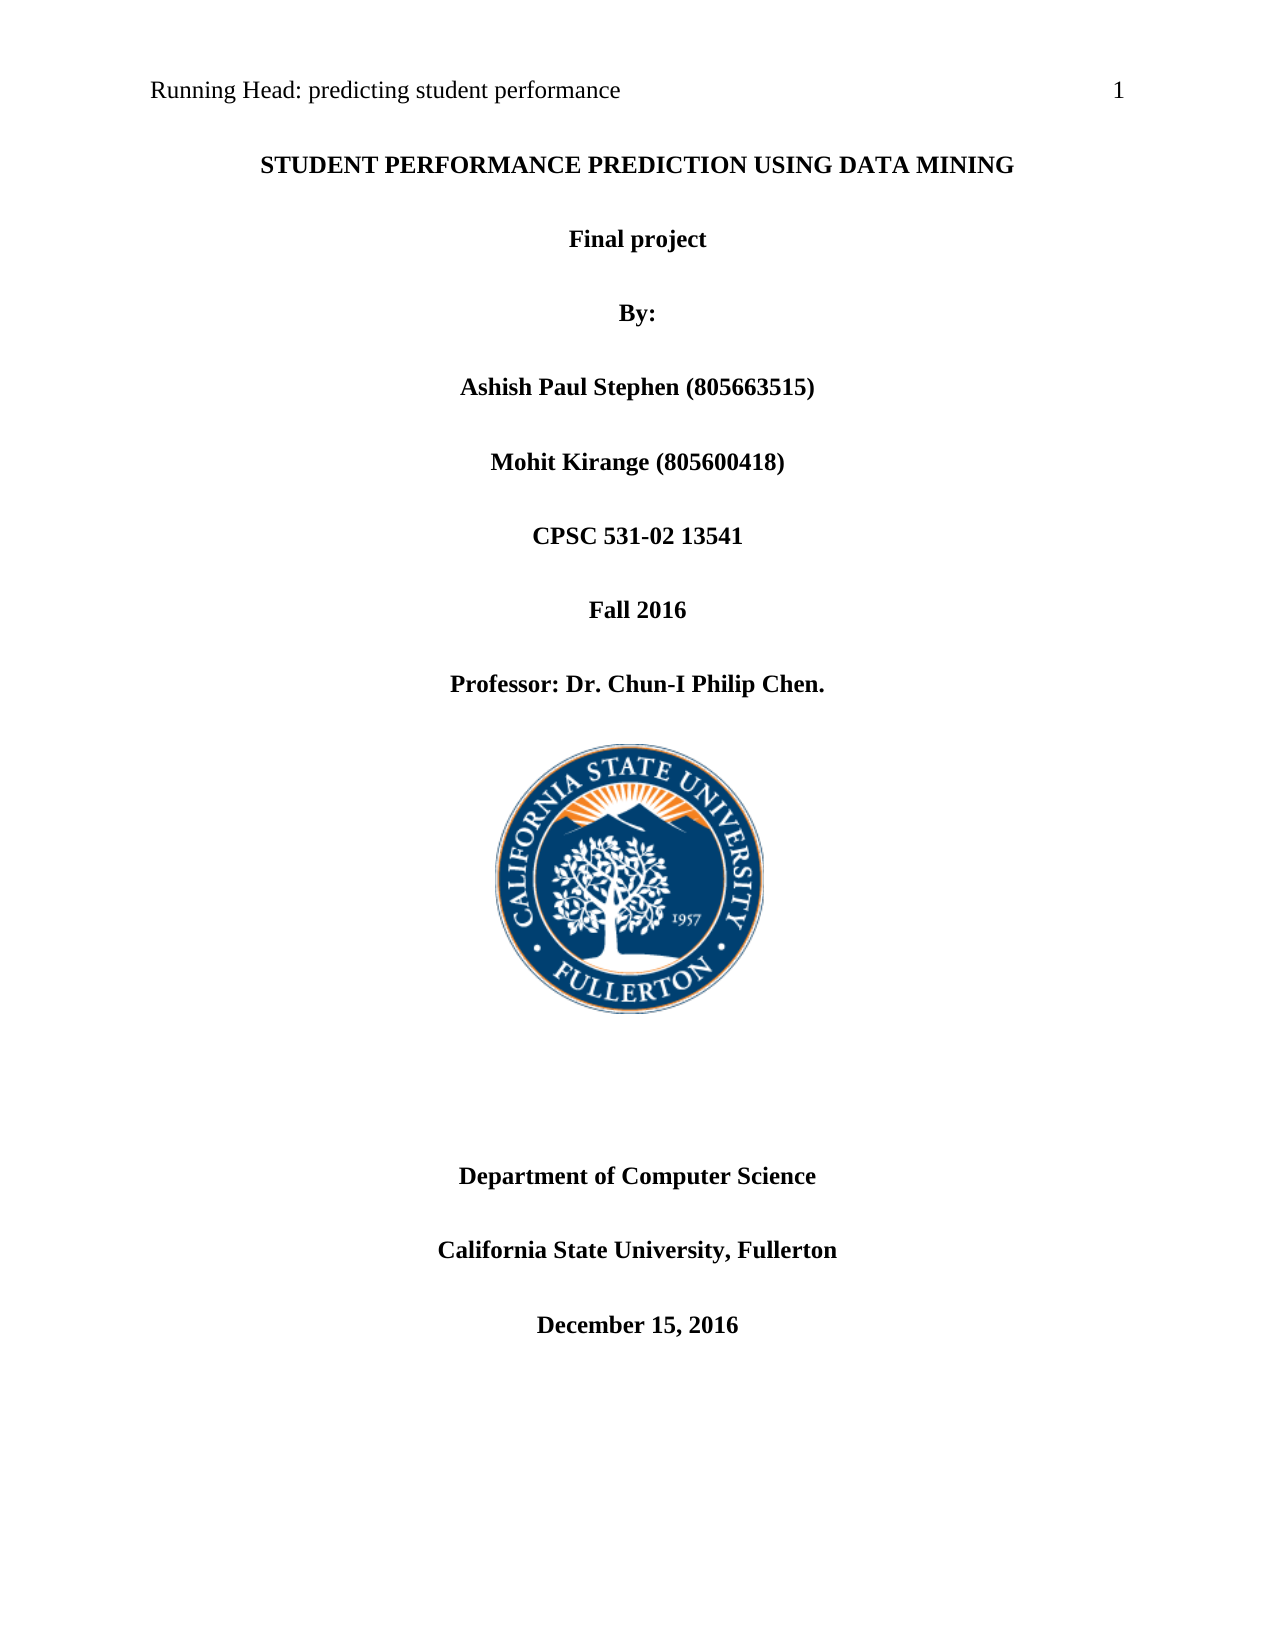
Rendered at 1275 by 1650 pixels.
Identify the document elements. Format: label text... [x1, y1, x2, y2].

text Department of Computer Science [150, 1161, 1125, 1190]
text STUDENT PERFORMANCE PREDICTION USING DATA MINING [150, 150, 1125, 179]
text Professor: Dr. Chun-I Philip Chen. [150, 669, 1125, 698]
text December 15, 2016 [150, 1310, 1125, 1338]
text Final project [150, 224, 1125, 253]
text Fall 2016 [150, 595, 1125, 624]
text Mohit Kirange (805600418) [150, 447, 1125, 475]
text Ashish Paul Stephen (805663515) [150, 372, 1125, 401]
text California State University, Fullerton [150, 1236, 1125, 1264]
text By: [150, 298, 1125, 327]
text CPSC 531-02 13541 [150, 521, 1125, 549]
picture [495, 744, 764, 1014]
